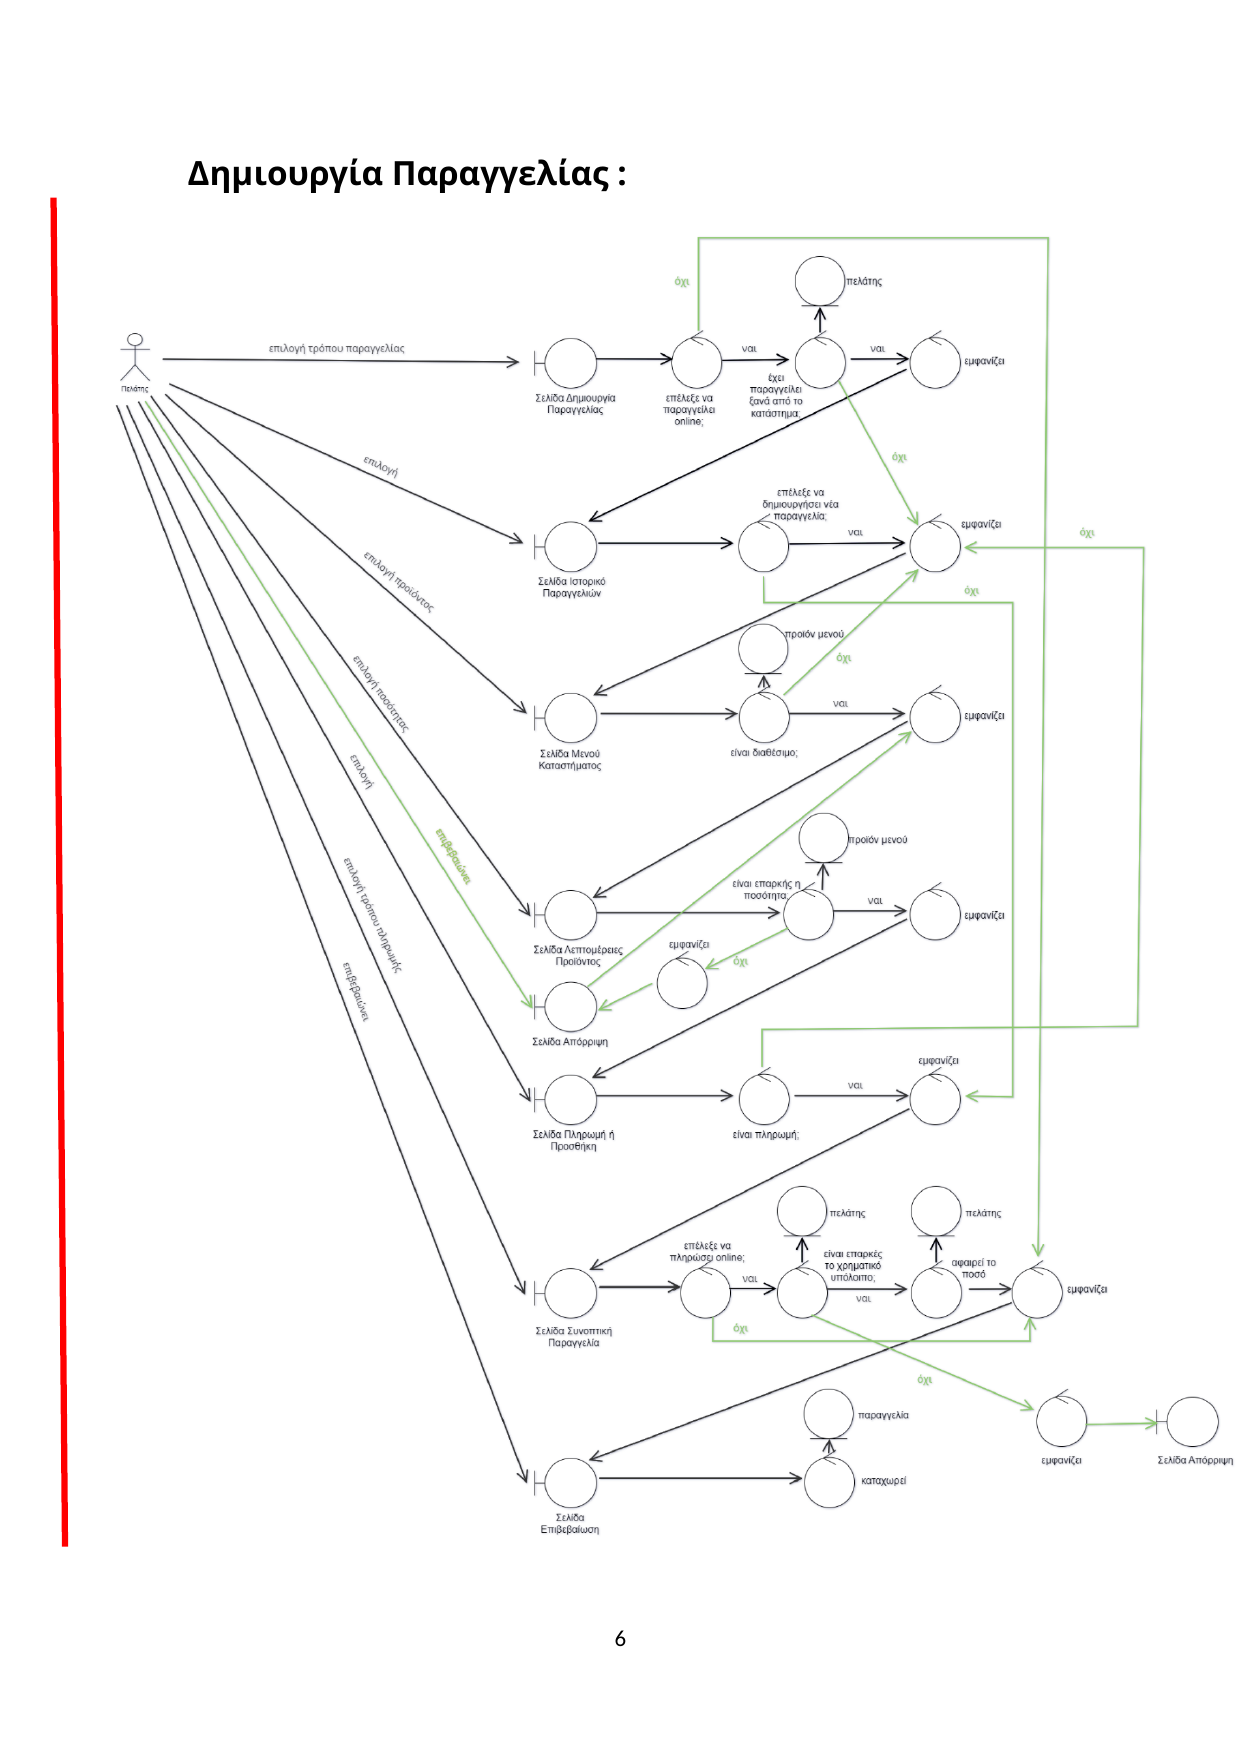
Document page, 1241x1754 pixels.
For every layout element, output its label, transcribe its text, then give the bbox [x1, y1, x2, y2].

picture [105, 210, 1238, 1538]
text Δημιουργία Παραγγελίας : [187, 150, 1053, 195]
